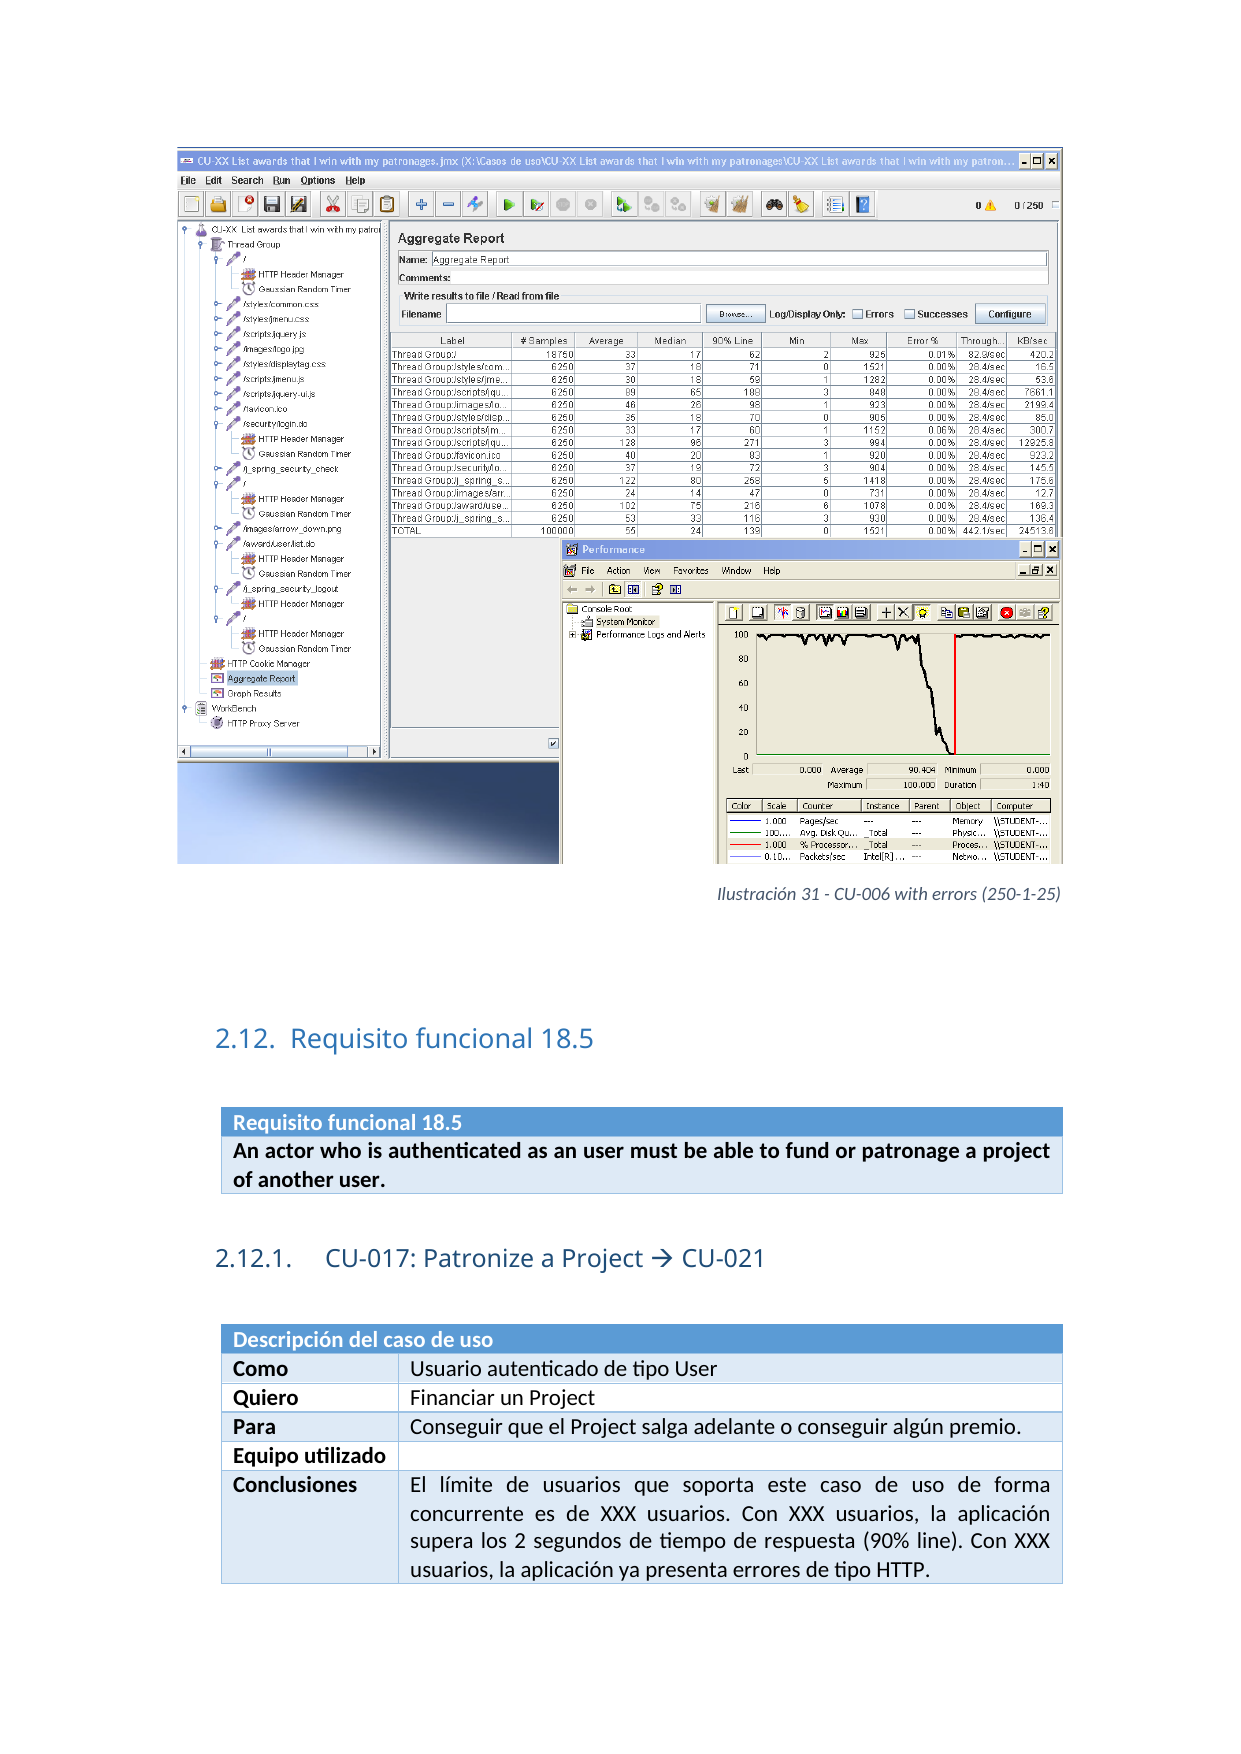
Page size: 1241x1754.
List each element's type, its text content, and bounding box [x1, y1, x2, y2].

table_cell An actor who is authenticated as an user must be able to fund or patronage a project of another user. [222, 1137, 1062, 1193]
table_cell Para [222, 1413, 398, 1441]
table_cell Conseguir que el Project salga adelante o conseguir algún premio. [399, 1413, 1062, 1441]
subtitle CU-017: Patronize a Project CU-021 [215, 1241, 1063, 1275]
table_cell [399, 1471, 1062, 1583]
picture [177, 147, 1063, 864]
table_cell Usuario autenticado de tipo User [399, 1354, 1062, 1382]
table_cell [399, 1442, 1062, 1469]
table_header Requisito funcional 18.5 [222, 1108, 1062, 1136]
table_cell Financiar un Project [399, 1384, 1062, 1411]
text Ilustración 10 - CU-006 with errors (250-1-25) [177, 882, 1063, 905]
table_cell Quiero [222, 1384, 398, 1411]
table_cell Conclusiones [222, 1471, 398, 1583]
table_cell Equipo utilizado [222, 1442, 398, 1469]
subtitle Requisito funcional 18.5 [215, 1020, 1063, 1057]
table_header Descripción del caso de uso [222, 1325, 1062, 1353]
table_cell Como [222, 1354, 398, 1382]
